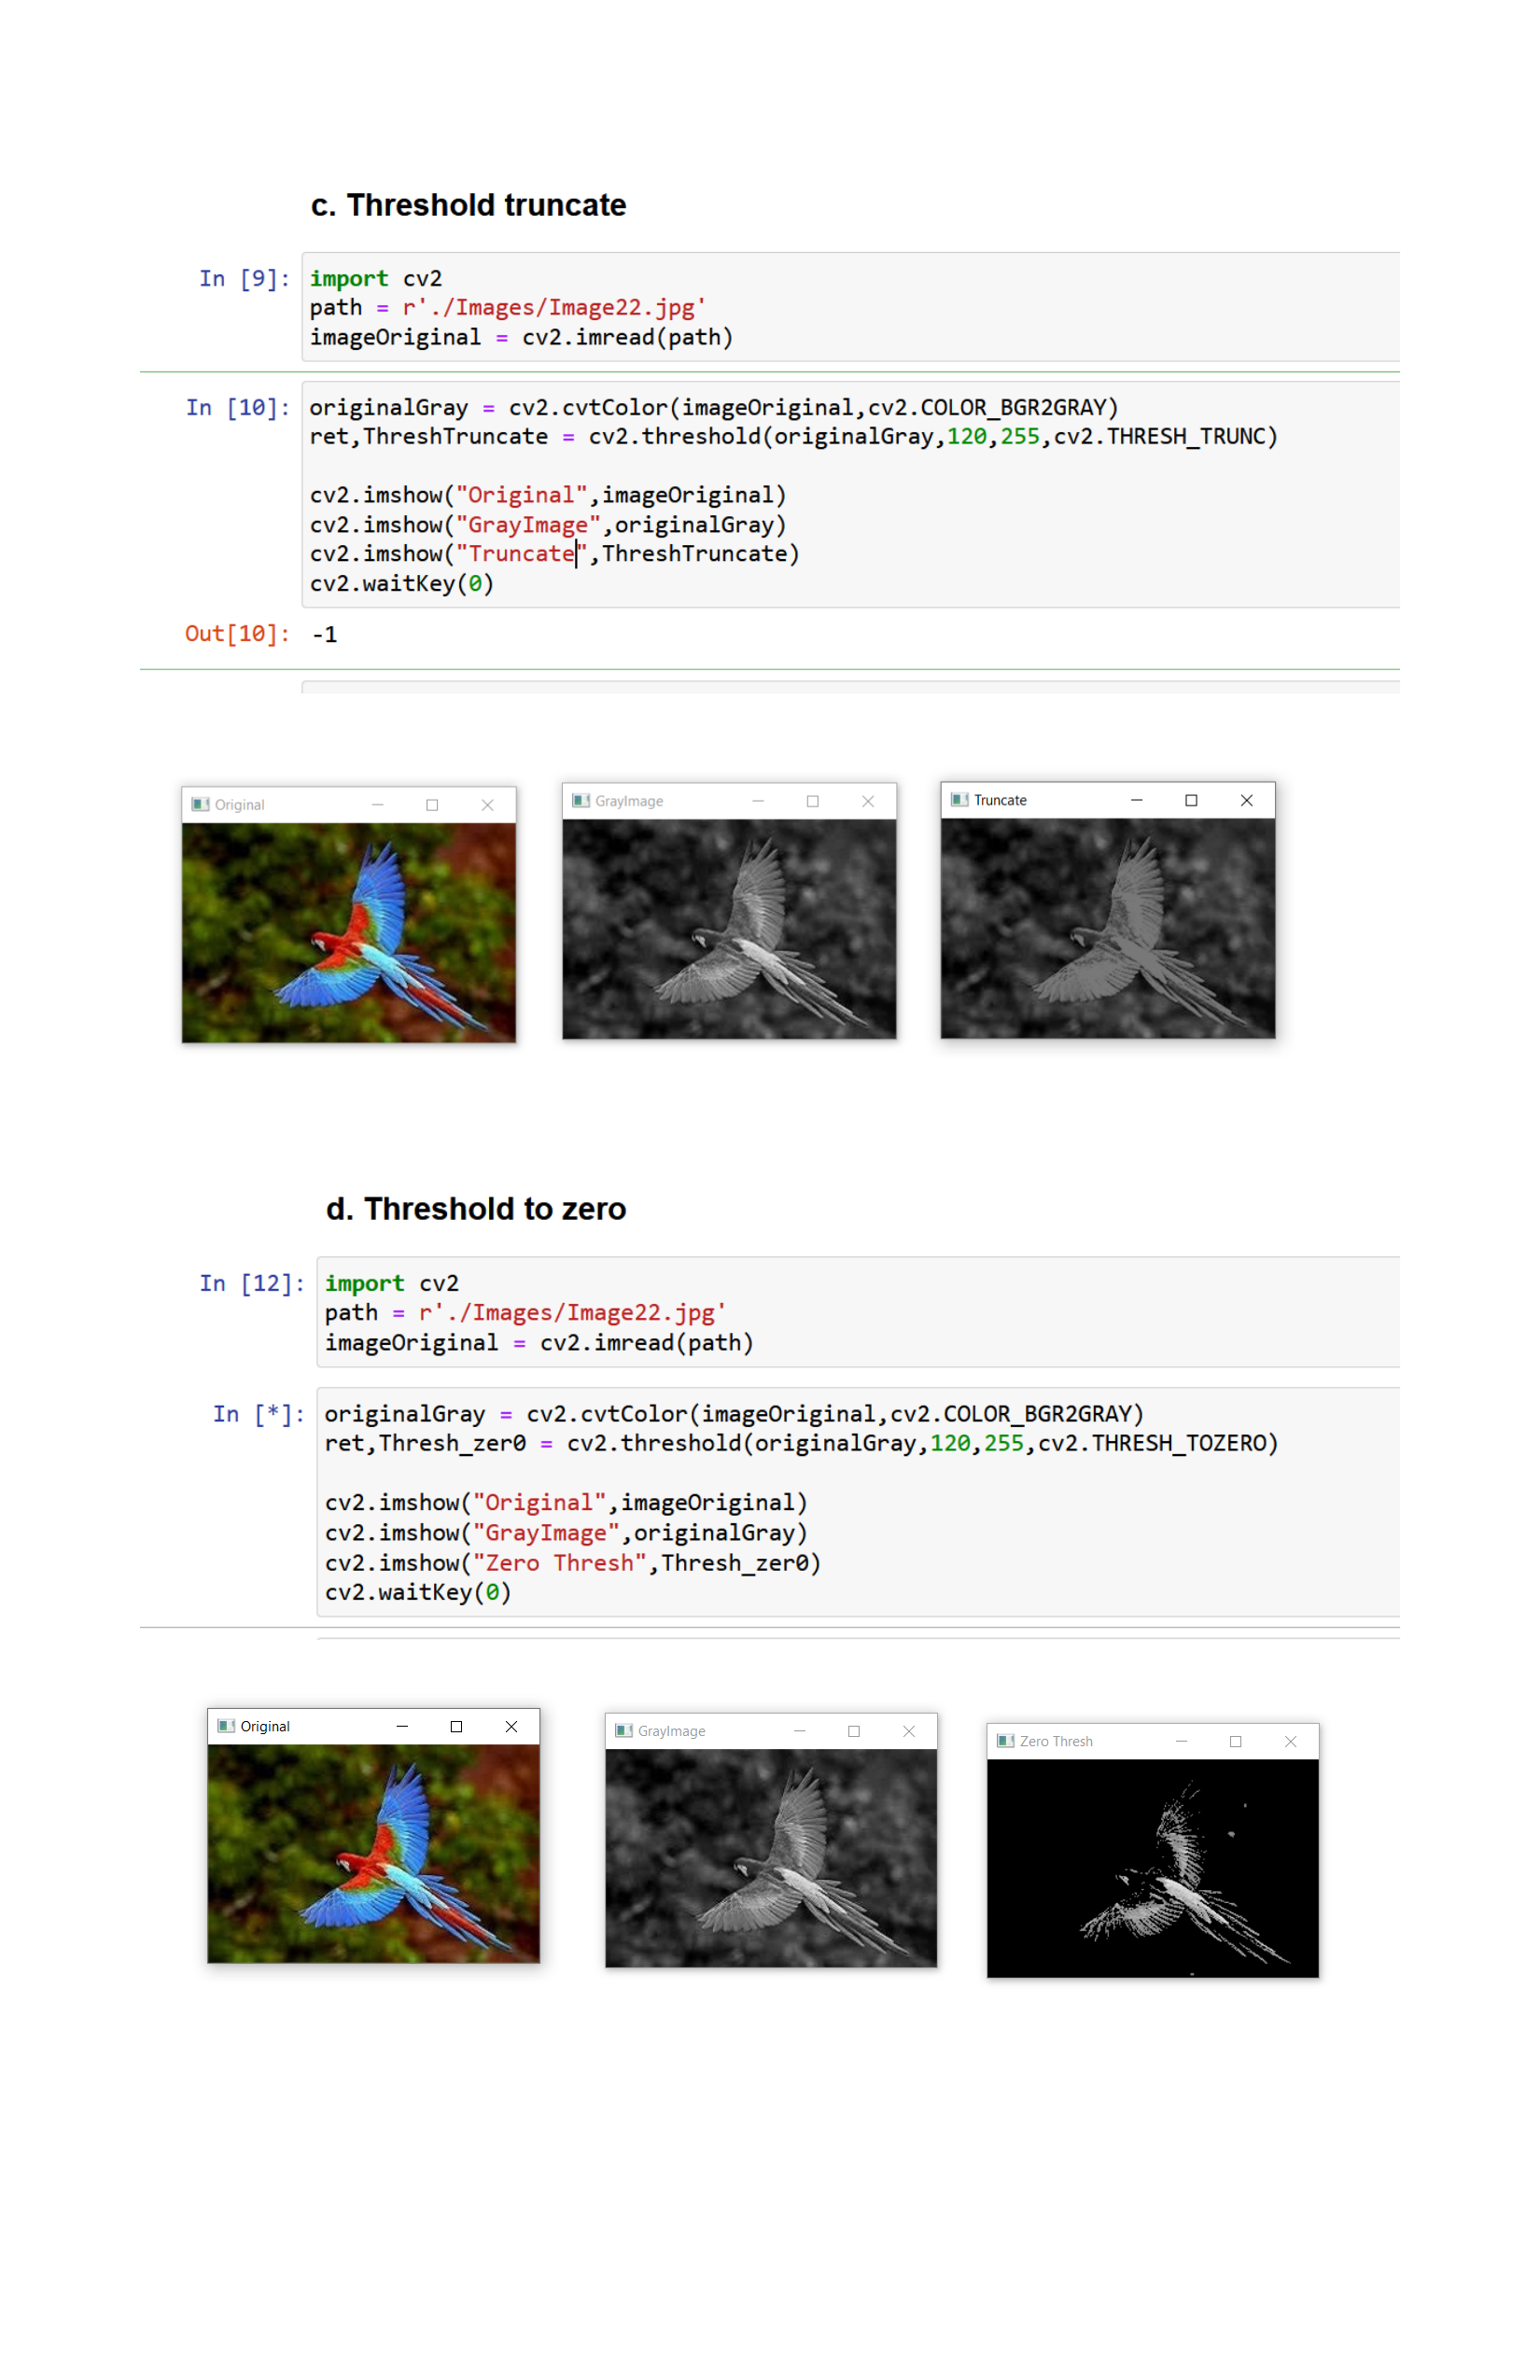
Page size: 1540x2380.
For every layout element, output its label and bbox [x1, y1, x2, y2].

picture [140, 171, 1400, 693]
picture [140, 1167, 1400, 1640]
picture [140, 723, 1400, 1136]
picture [140, 1670, 1400, 2077]
